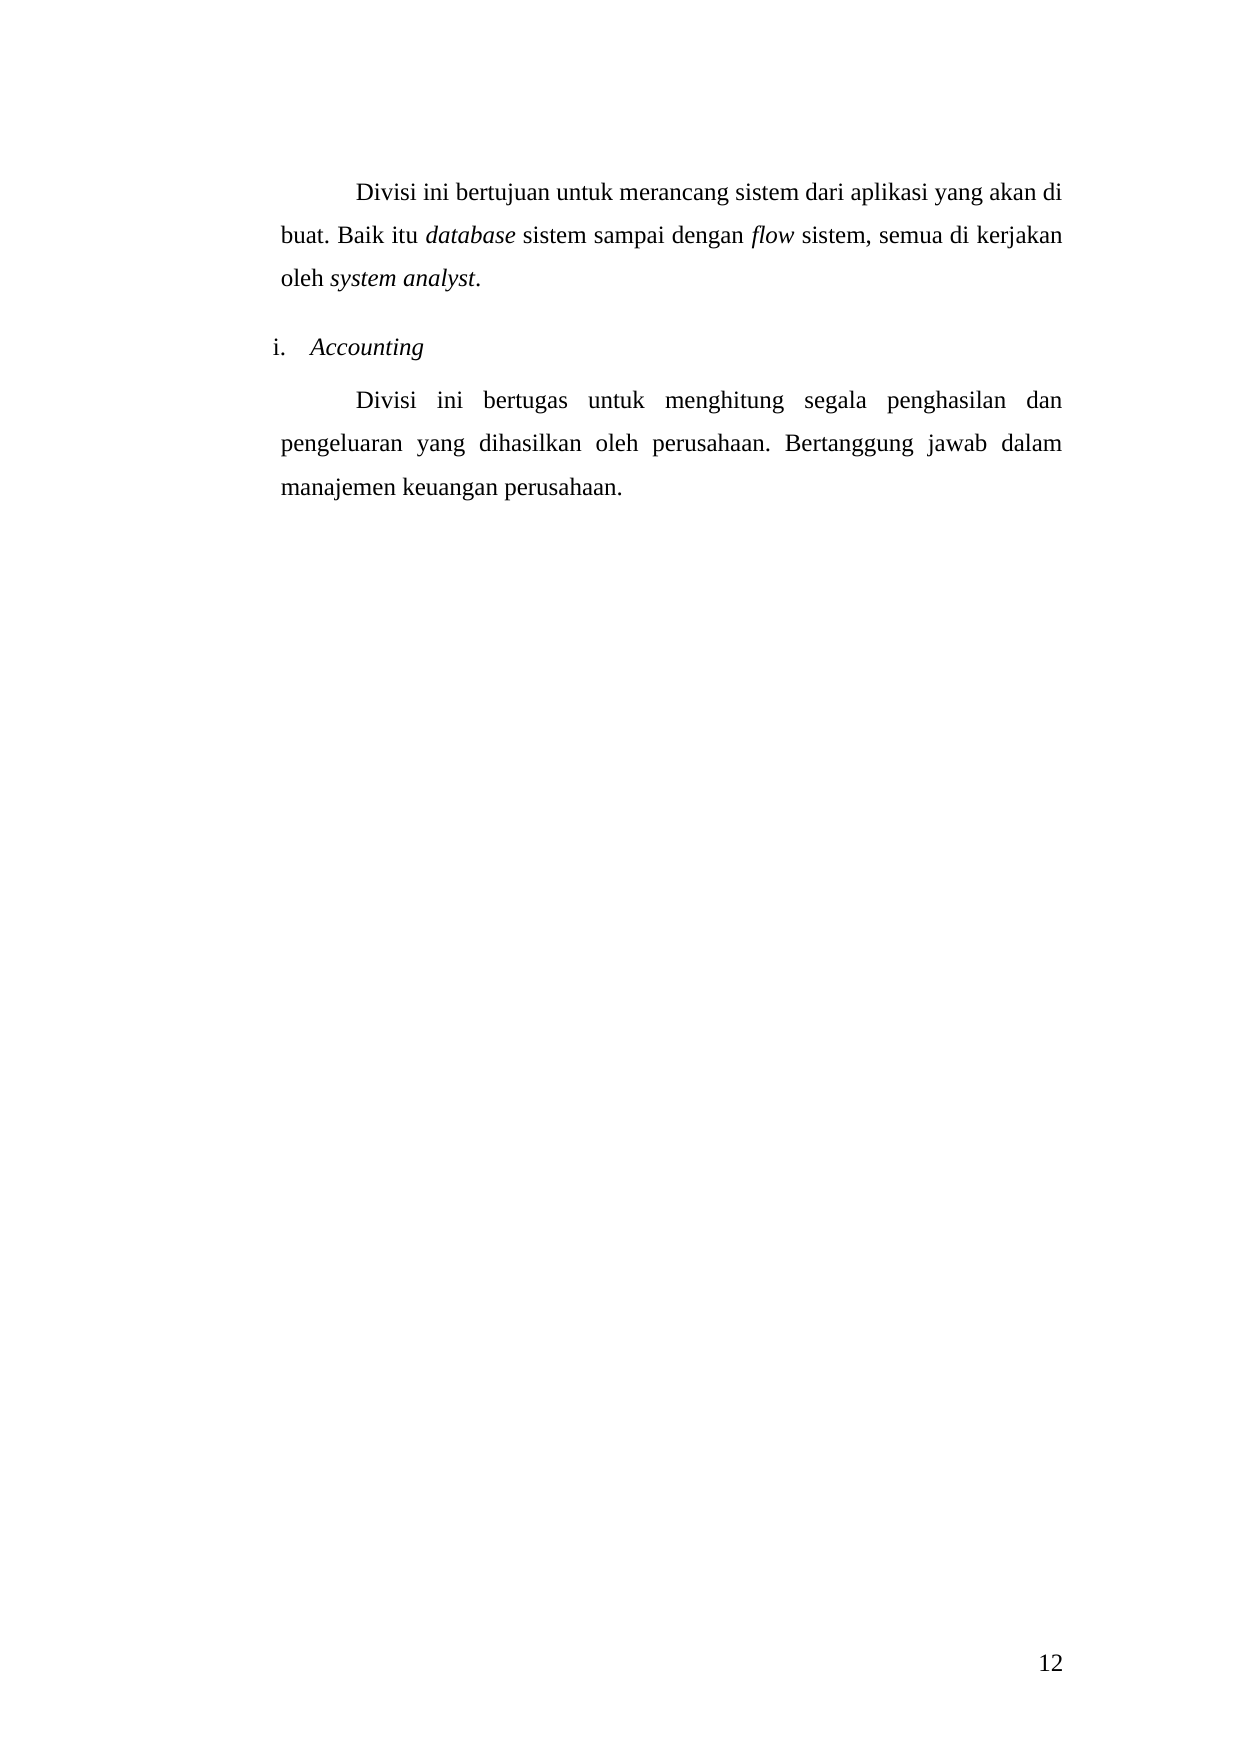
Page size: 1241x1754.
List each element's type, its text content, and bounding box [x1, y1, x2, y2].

text Divisi ini bertujuan untuk merancang sistem dari aplikasi yang akan di buat. Baik itu database sistem sampai dengan flow sistem, semua di kerjakan oleh system analyst. [281, 177, 1063, 292]
list Accounting [273, 332, 1063, 360]
text Divisi ini bertugas untuk menghitung segala penghasilan dan pengeluaran yang dihasilkan oleh perusahaan. Bertanggung jawab dalam manajemen keuangan perusahaan. [281, 385, 1063, 500]
